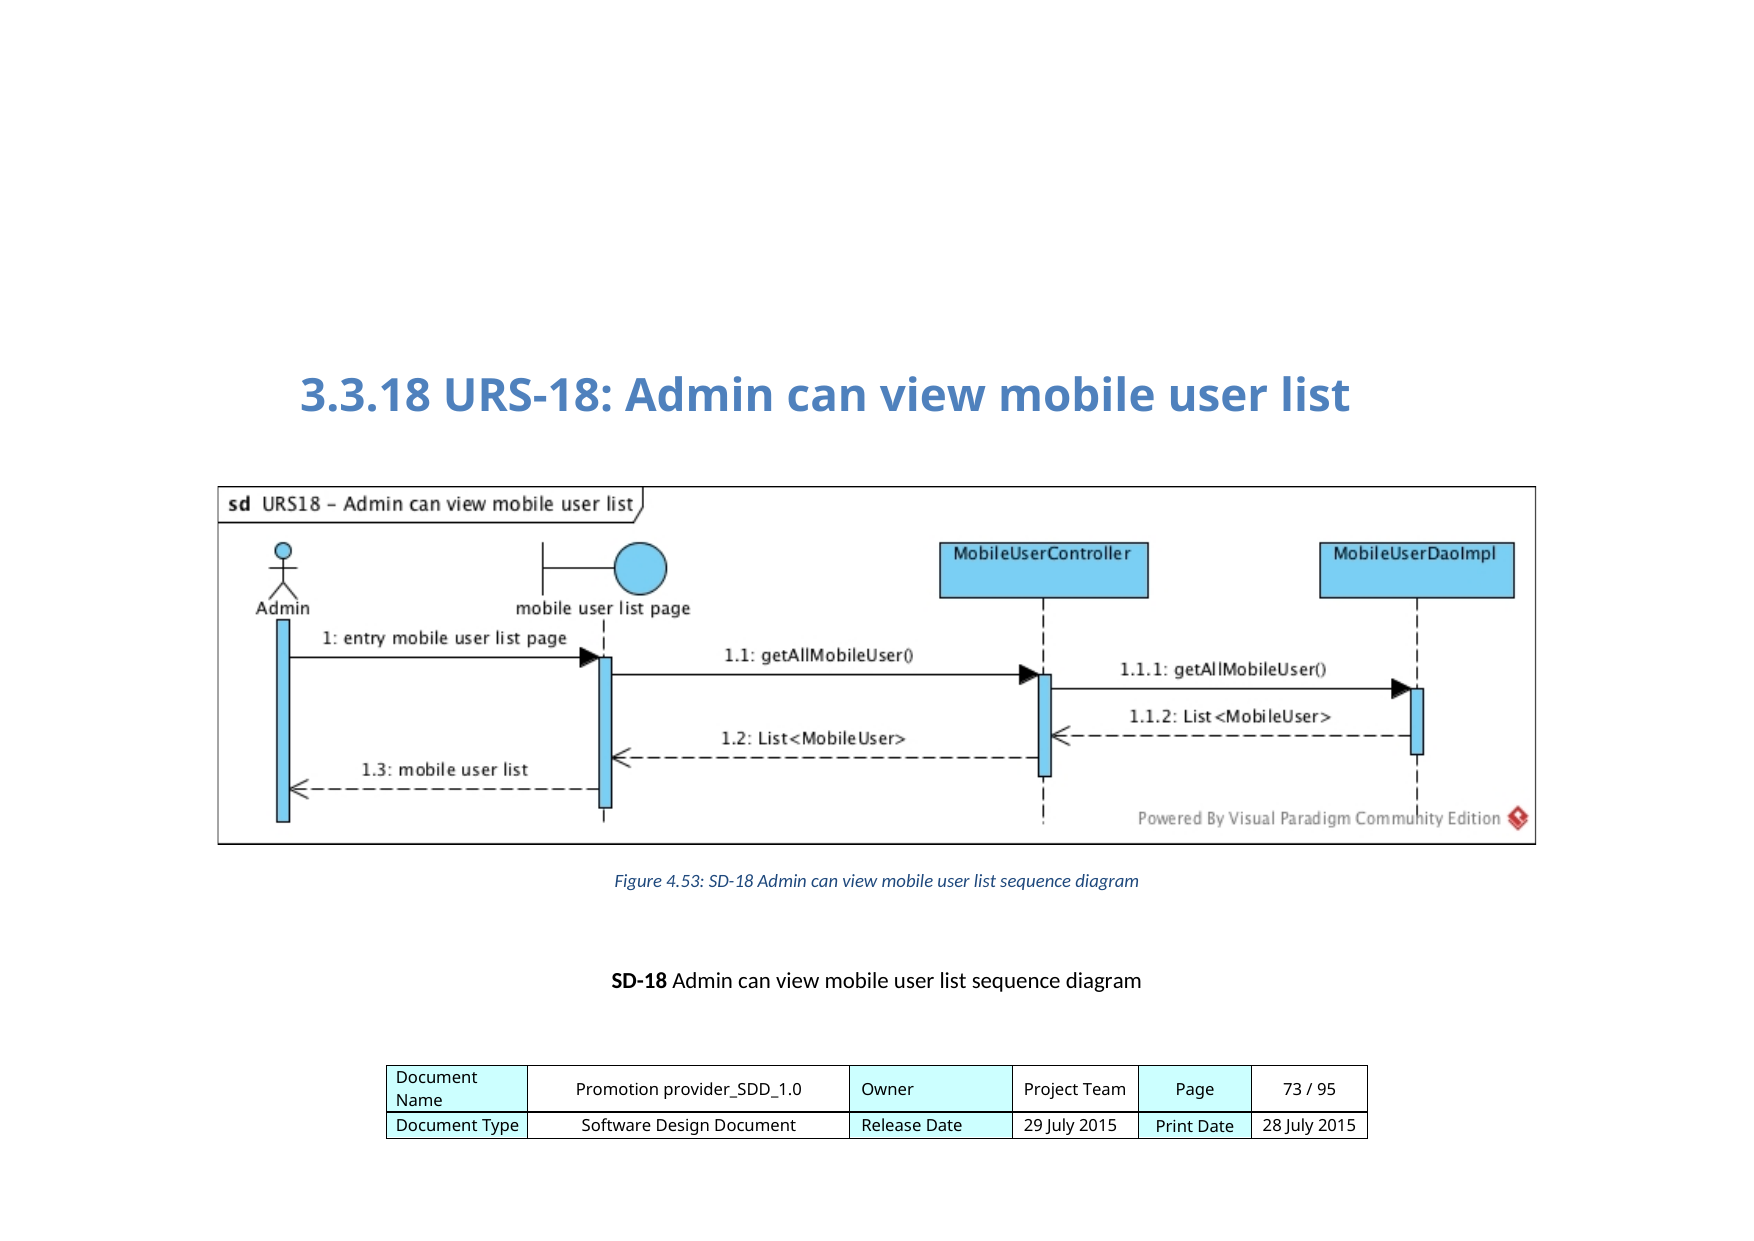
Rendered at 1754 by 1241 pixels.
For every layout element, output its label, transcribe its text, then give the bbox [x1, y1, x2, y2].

picture [217, 486, 1537, 845]
subtitle 3.3.18 URS-18: Admin can view mobile user list [150, 362, 1604, 424]
text SD-18 Admin can view mobile user list sequence diagram [150, 966, 1604, 994]
